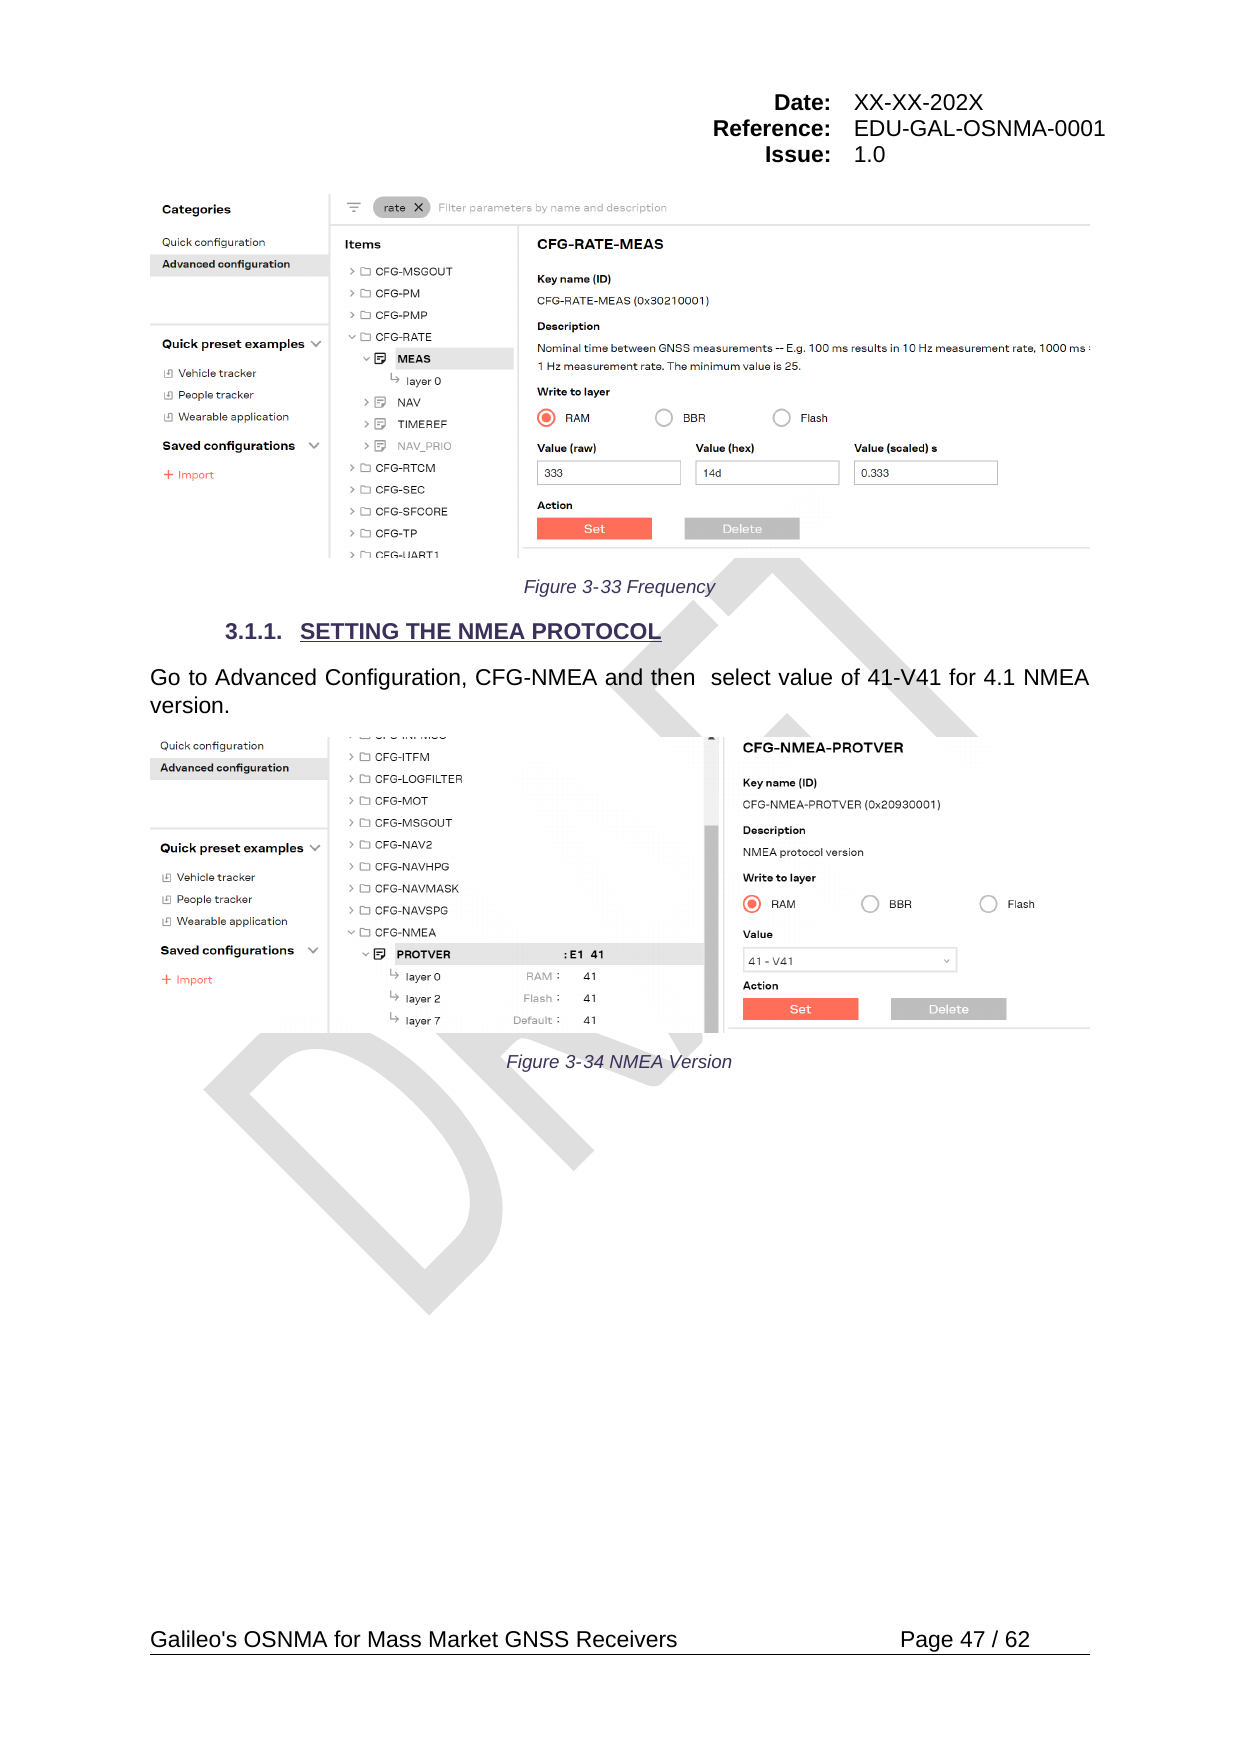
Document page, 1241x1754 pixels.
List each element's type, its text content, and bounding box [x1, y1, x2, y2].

text Go to Advanced Configuration, CFG-NMEA and then select value of 41-V41 for 4.1 NMEA version. [150, 663, 1090, 718]
picture [150, 194, 1091, 558]
subtitle Setting the NMEA protocol [225, 618, 1090, 645]
picture [150, 737, 1091, 1033]
